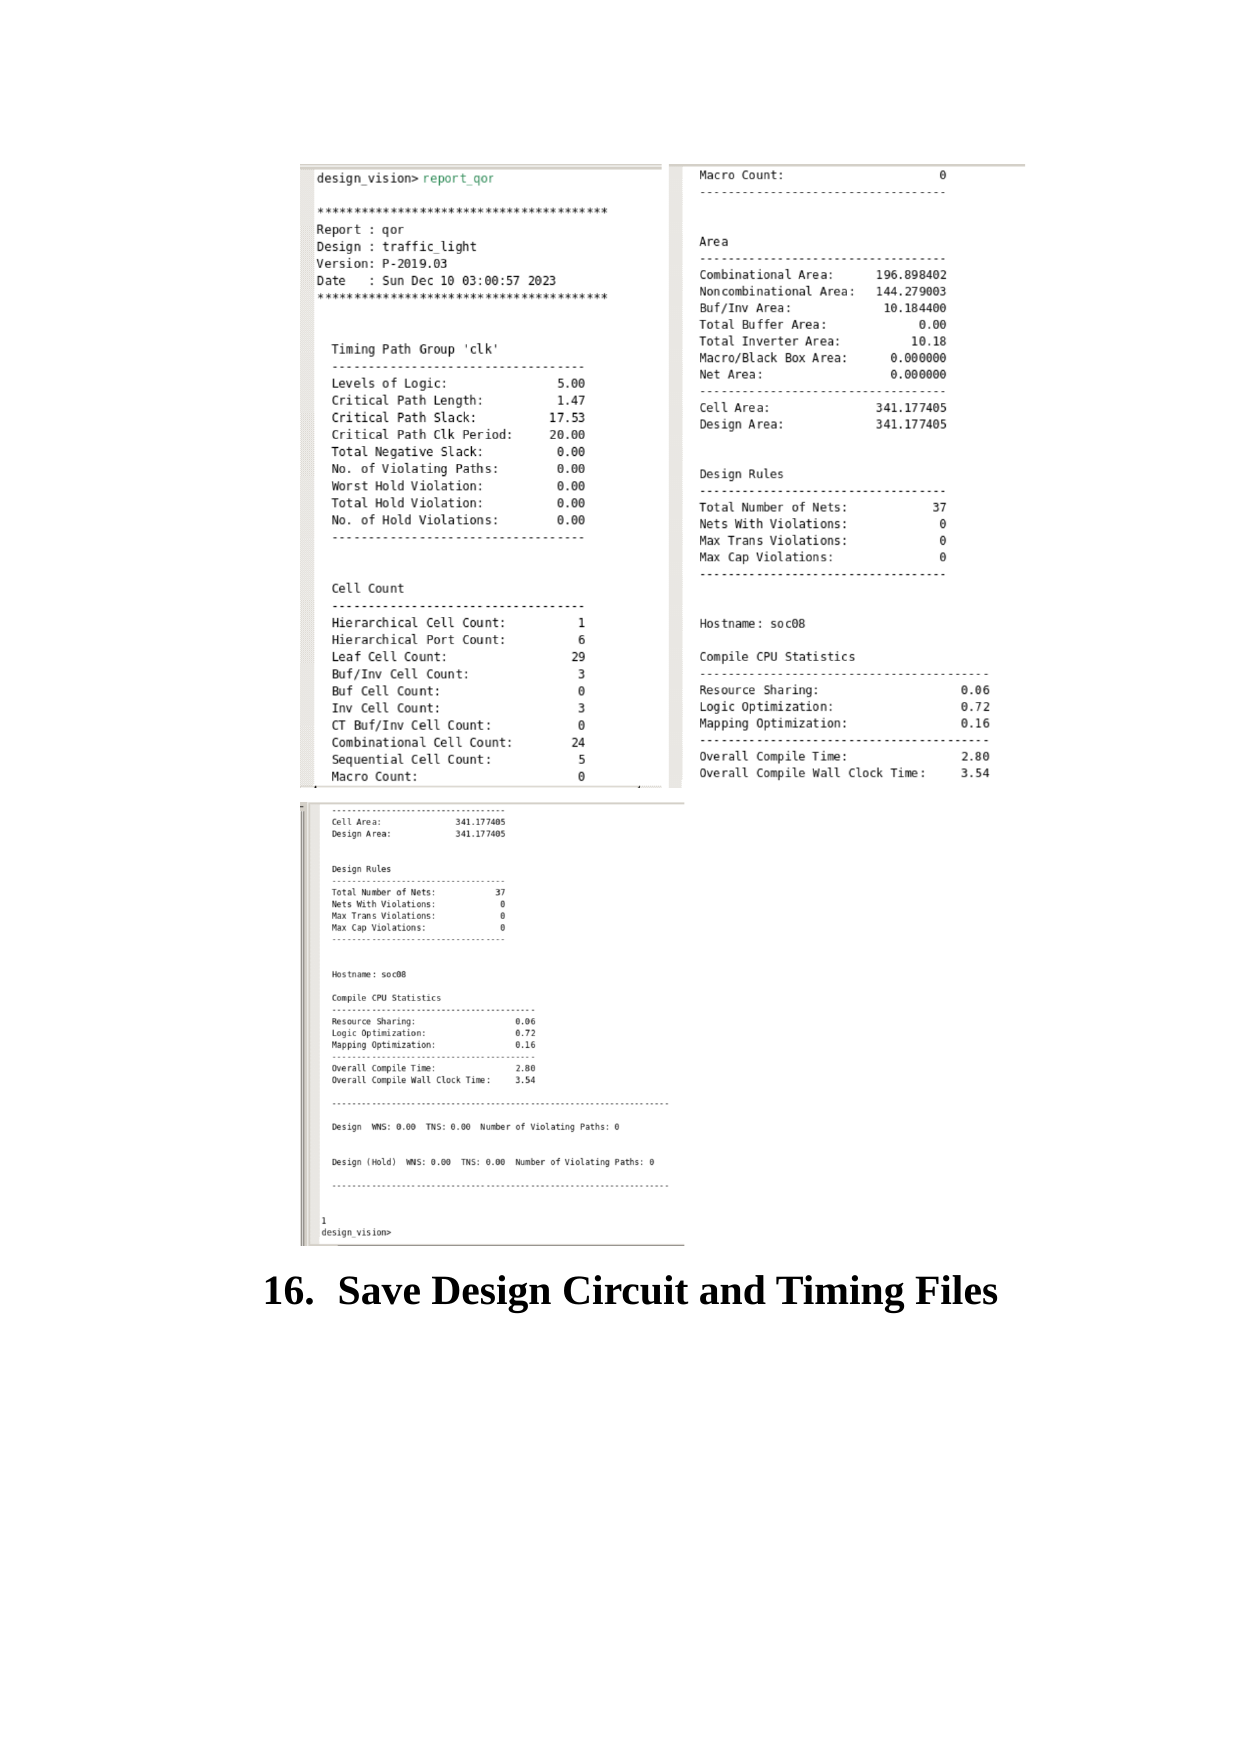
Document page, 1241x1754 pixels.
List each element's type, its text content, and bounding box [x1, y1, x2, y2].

picture [300, 802, 685, 1246]
list Save Design Circuit and Timing Files [262, 1252, 1053, 1327]
picture [668, 164, 1025, 788]
picture [300, 164, 662, 788]
